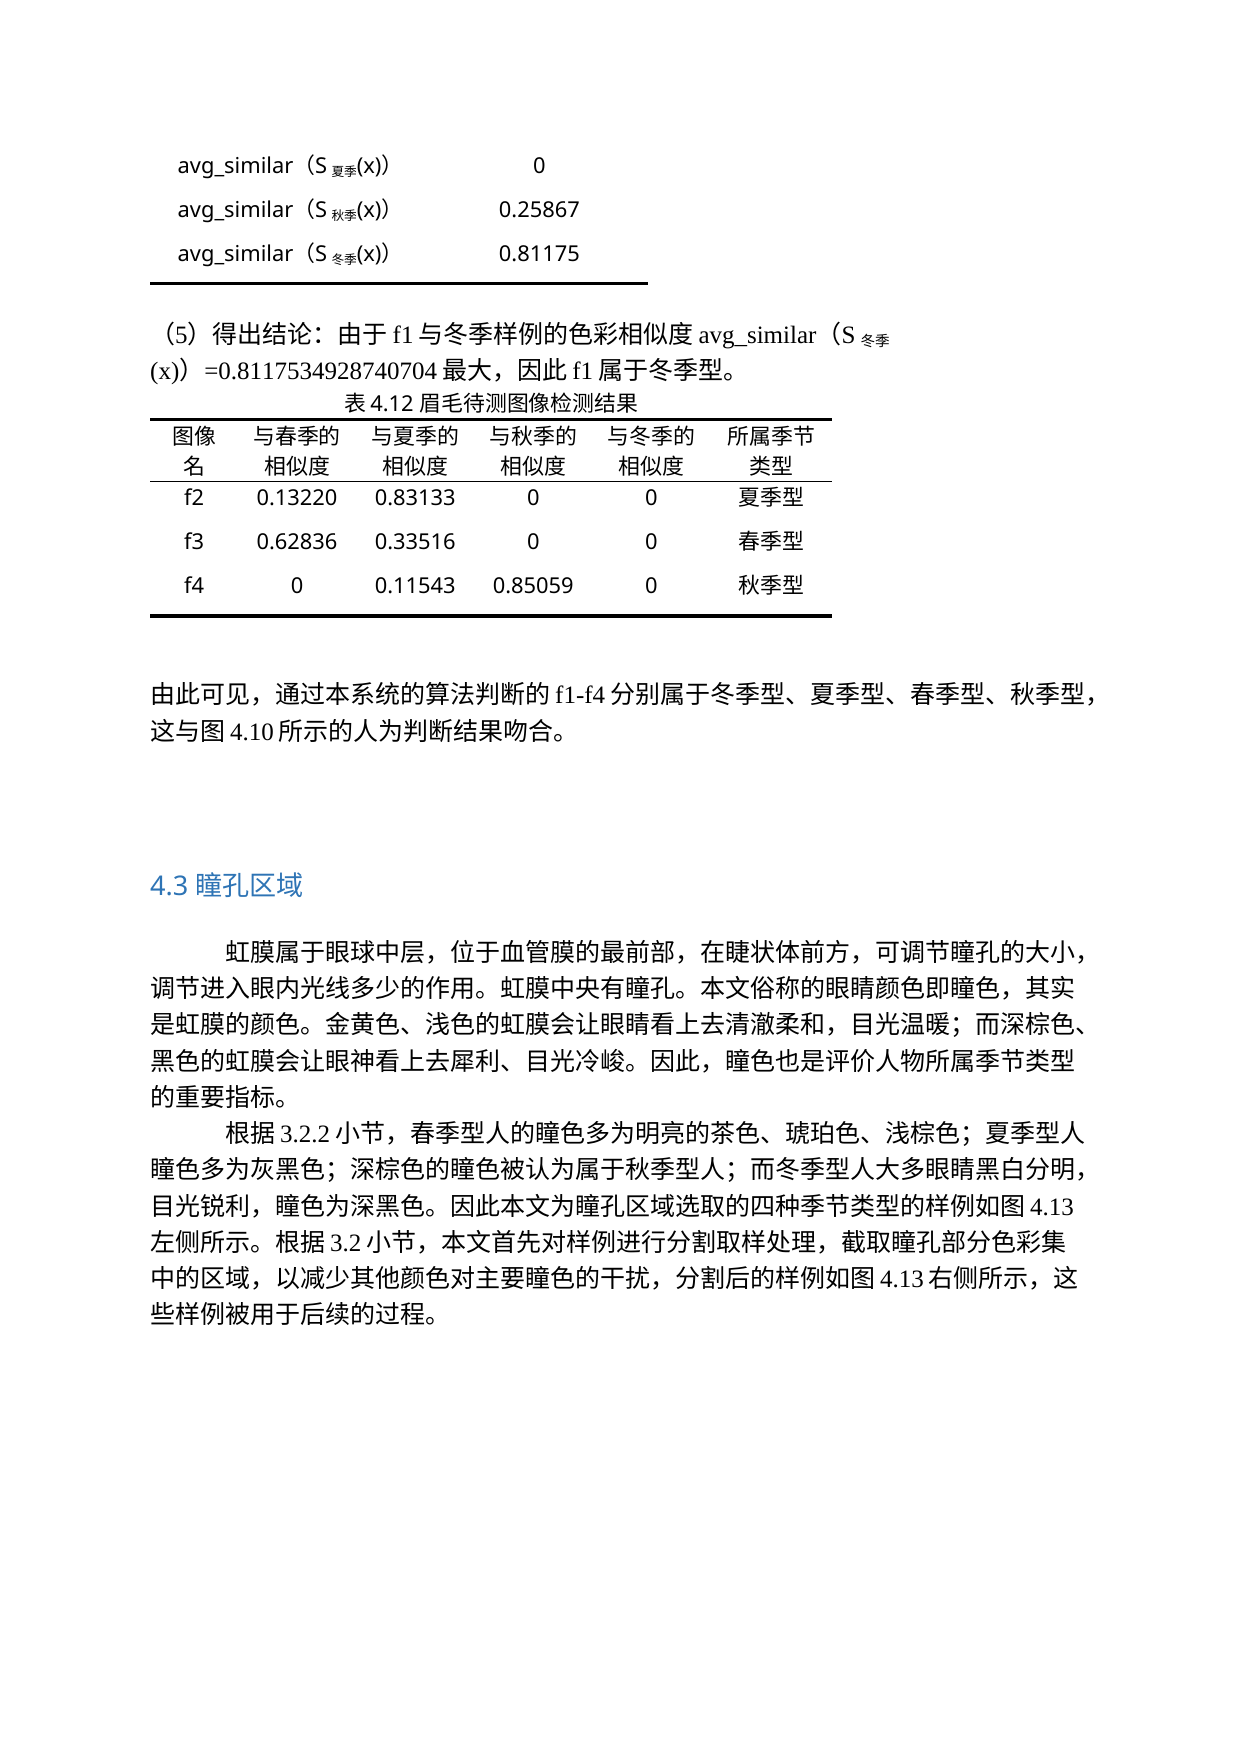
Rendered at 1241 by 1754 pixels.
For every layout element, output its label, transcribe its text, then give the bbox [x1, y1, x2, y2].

table_cell f4 [150, 570, 238, 614]
table_cell 0.85059 [474, 570, 592, 614]
table_cell 0 [431, 150, 648, 194]
table_cell 与冬季的相似度 [592, 421, 710, 481]
table_cell avg_similar（S夏季(x)） [150, 150, 431, 194]
table_cell 0 [592, 526, 710, 570]
table_cell 0.25867 [431, 194, 648, 238]
text （5）得出结论：由于f1与冬季样例的色彩相似度avg_similar（S冬季(x)）=0.8117534928740704最大，因此f1属于冬季型。 [150, 314, 1090, 387]
table_cell avg_similar（S秋季(x)） [150, 194, 431, 238]
text 由此可见，通过本系统的算法判断的f1-f4分别属于冬季型、夏季型、春季型、秋季型，这与图4.10所示的人为判断结果吻合。 [150, 675, 1090, 747]
table_cell 图像名 [150, 421, 238, 481]
table_cell avg_similar（S冬季(x)） [150, 238, 431, 282]
table_cell 0.62836 [238, 526, 356, 570]
table_cell 所属季节类型 [710, 421, 832, 481]
table_cell 春季型 [710, 526, 832, 570]
table_cell 0.11543 [356, 570, 474, 614]
table_cell 0 [592, 570, 710, 614]
table_cell 与春季的相似度 [238, 421, 356, 481]
table_cell 0.33516 [356, 526, 474, 570]
table_cell 0 [238, 570, 356, 614]
text 根据3.2.2小节，春季型人的瞳色多为明亮的茶色、琥珀色、浅棕色；夏季型人瞳色多为灰黑色；深棕色的瞳色被认为属于秋季型人；而冬季型人大多眼睛黑白分明，目光锐利，瞳色为深黑色。因此本文为瞳孔区域选取的四种季节类型的样例如图4.13左侧所示。根据3.2小节，本文首先对样例进行分割取样处理，截取瞳孔部分色彩集中的区域，以减少其他颜色对主要瞳色的干扰，分割后的样例如图4.13右侧所示，这些样例被用于后续的过程。 [150, 1113, 1090, 1331]
table_cell f3 [150, 526, 238, 570]
table_cell 0.83133 [356, 482, 474, 526]
table_cell 0.81175 [431, 238, 648, 282]
table_cell 0 [474, 482, 592, 526]
table_header 表4.12 眉毛待测图像检测结果 [150, 387, 832, 418]
table_cell 0.13220 [238, 482, 356, 526]
table_cell 与秋季的相似度 [474, 421, 592, 481]
table_cell f2 [150, 482, 238, 526]
subtitle 4.3 瞳孔区域 [150, 867, 1090, 903]
table_cell 秋季型 [710, 570, 832, 614]
text 虹膜属于眼球中层，位于血管膜的最前部，在睫状体前方，可调节瞳孔的大小，调节进入眼内光线多少的作用。虹膜中央有瞳孔。本文俗称的眼睛颜色即瞳色，其实是虹膜的颜色。金黄色、浅色的虹膜会让眼睛看上去清澈柔和，目光温暖；而深棕色、黑色的虹膜会让眼神看上去犀利、目光冷峻。因此，瞳色也是评价人物所属季节类型的重要指标。 [150, 932, 1090, 1113]
table_cell 0 [474, 526, 592, 570]
table_cell 0 [592, 482, 710, 526]
table_cell 夏季型 [710, 482, 832, 526]
table_cell 与夏季的相似度 [356, 421, 474, 481]
